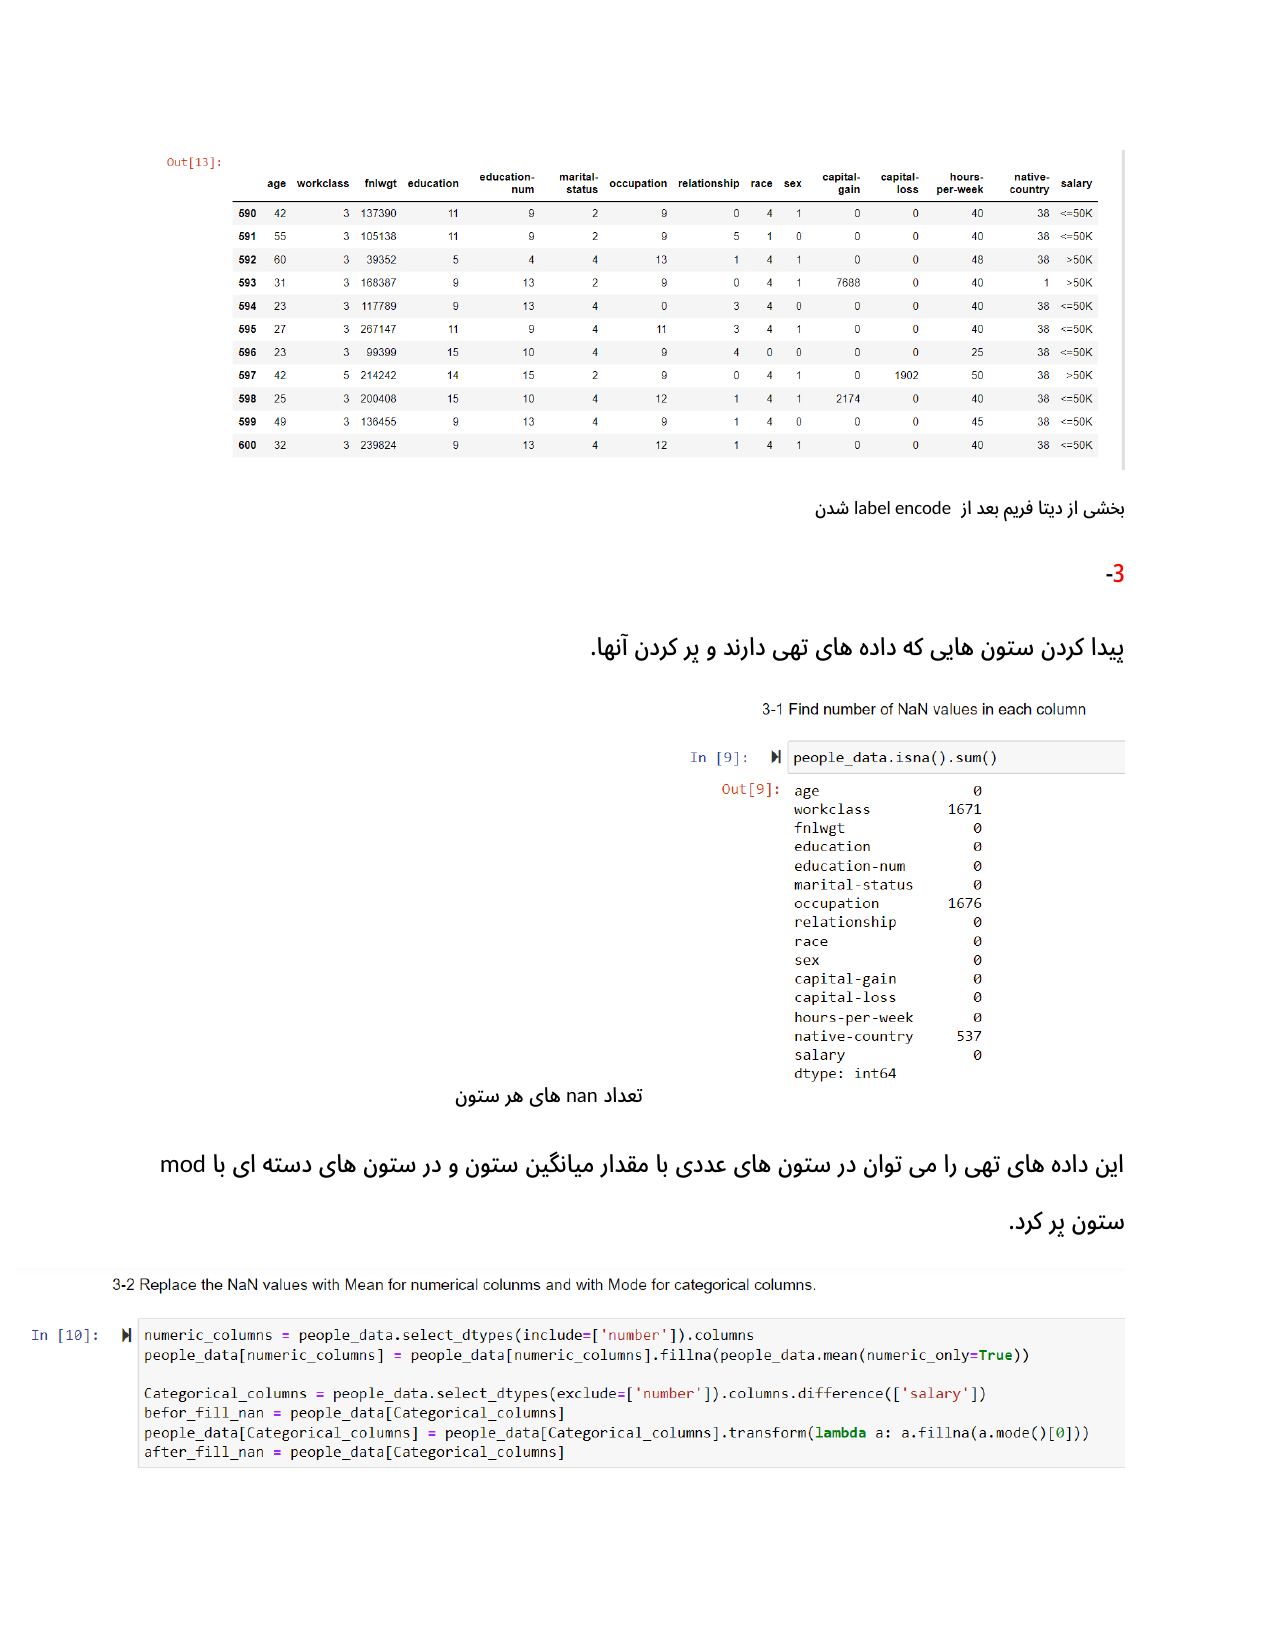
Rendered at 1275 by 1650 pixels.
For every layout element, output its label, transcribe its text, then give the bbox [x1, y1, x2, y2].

picture [16, 1268, 1125, 1472]
text بخشی از دیتا فریم بعد از label encode شدن [150, 488, 1125, 528]
text این داده های تهی را می توان در ستون های عددی با مقدار میانگین ستون و در ستون های دسته ای با mod ستون پر کرد. [150, 1138, 1125, 1248]
text 3- [150, 548, 1125, 601]
picture [160, 150, 1125, 470]
text پیدا کردن ستون هایی که داده های تهی دارند و پر کردن آنها. [150, 621, 1125, 674]
picture [642, 695, 1125, 1103]
